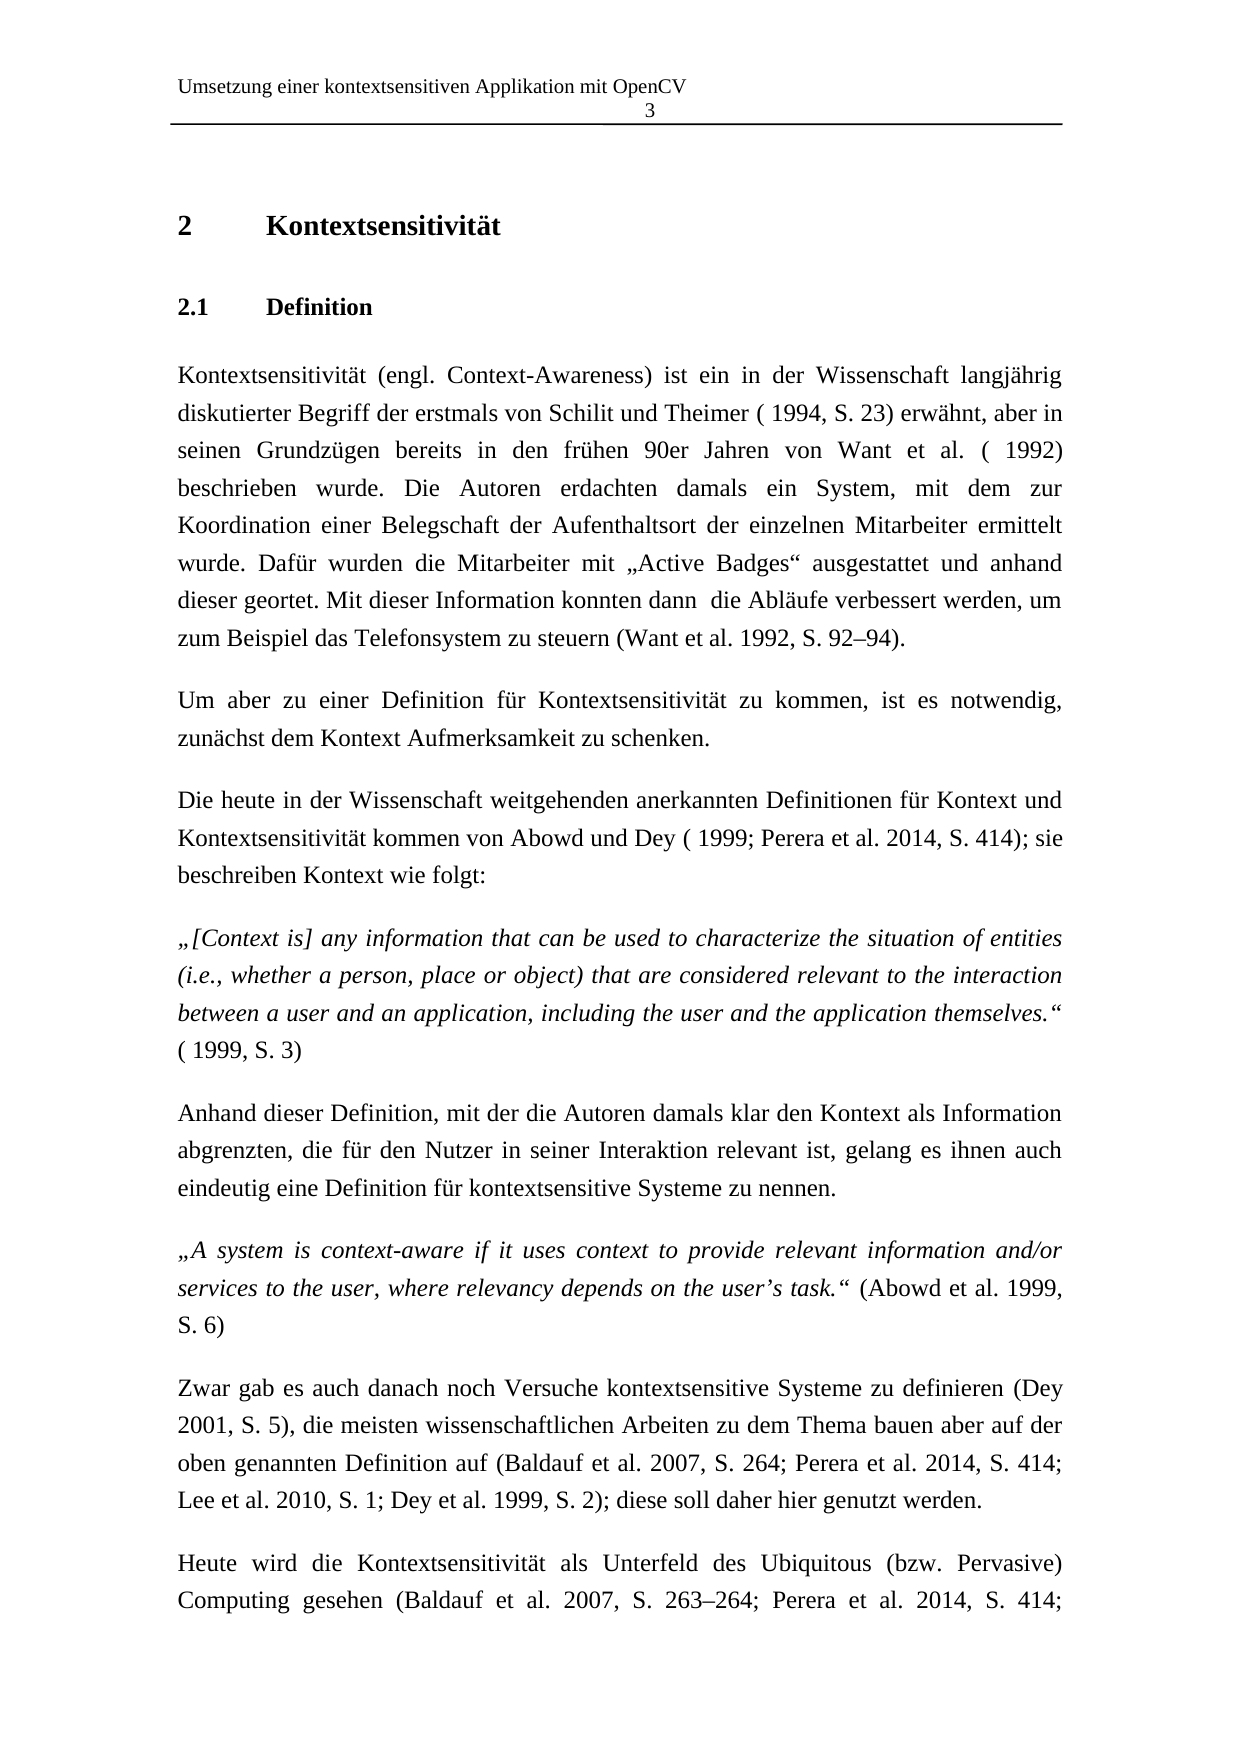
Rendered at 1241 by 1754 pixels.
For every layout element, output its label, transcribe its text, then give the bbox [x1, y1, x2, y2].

subtitle Definition [177, 292, 1063, 321]
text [177, 1539, 1063, 1614]
text Anhand dieser Definition, mit der die Autoren damals klar den Kontext als Information abgrenzten, die für den Nutzer in seiner Interaktion relevant ist, gelang es ihnen auch eindeutig eine Definition für kontextsensitive Systeme zu nennen. [177, 1089, 1063, 1202]
text „[Context is] any information that can be used to characterize the situation of entities (i.e., whether a person, place or object) that are considered relevant to the interaction between a user and an application, including the user and the application themselves.“ ( 1999, S. 3) [177, 914, 1063, 1064]
text „A system is context-aware if it uses context to provide relevant information and/or services to the user, where relevancy depends on the user’s task.“ (Abowd et al. 1999, S. 6) [177, 1227, 1063, 1339]
subtitle Kontextsensitivität [177, 208, 1063, 242]
text Zwar gab es auch danach noch Versuche kontextsensitive Systeme zu definieren (Dey 2001, S. 5), die meisten wissenschaftlichen Arbeiten zu dem Thema bauen aber auf der oben genannten Definition auf (Baldauf et al. 2007, S. 264; Perera et al. 2014, S. 414; Lee et al. 2010, S. 1; Dey et al. 1999, S. 2); diese soll daher hier genutzt werden. [177, 1364, 1063, 1514]
text Die heute in der Wissenschaft weitgehenden anerkannten Definitionen für Kontext und Kontextsensitivität kommen von Abowd und Dey ( 1999; Perera et al. 2014, S. 414); sie beschreiben Kontext wie folgt: [177, 777, 1063, 889]
text Um aber zu einer Definition für Kontextsensitivität zu kommen, ist es notwendig, zunächst dem Kontext Aufmerksamkeit zu schenken. [177, 677, 1063, 752]
text Kontextsensitivität (engl. Context-Awareness) ist ein in der Wissenschaft langjährig diskutierter Begriff der erstmals von Schilit und Theimer ( 1994, S. 23) erwähnt, aber in seinen Grundzügen bereits in den frühen 90er Jahren von Want et al. ( 1992) beschrieben wurde. Die Autoren erdachten damals ein System, mit dem zur Koordination einer Belegschaft der Aufenthaltsort der einzelnen Mitarbeiter ermittelt wurde. Dafür wurden die Mitarbeiter mit „Active Badges“ ausgestattet und anhand dieser geortet. Mit dieser Information konnten dann die Abläufe verbessert werden, um zum Beispiel das Telefonsystem zu steuern (Want et al. 1992, S. 92–94). [177, 352, 1063, 652]
